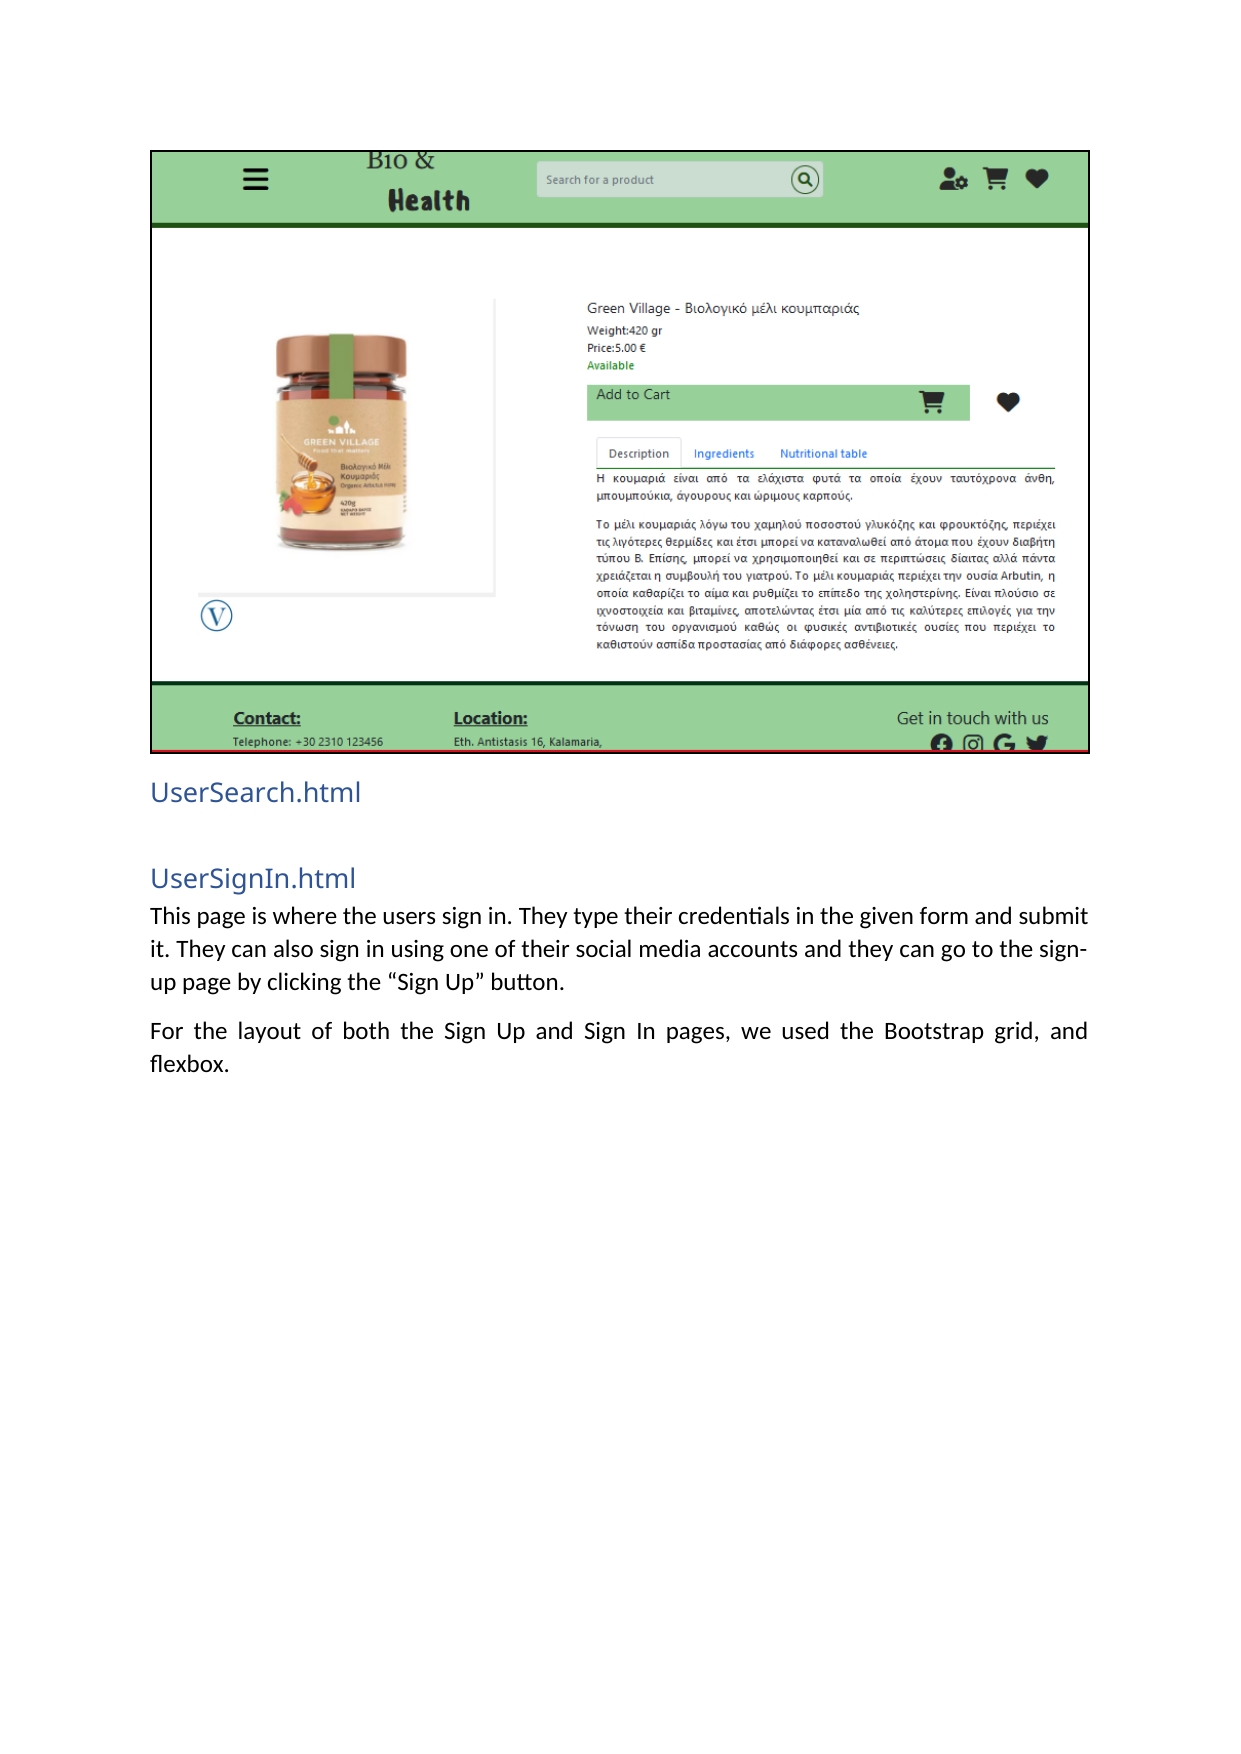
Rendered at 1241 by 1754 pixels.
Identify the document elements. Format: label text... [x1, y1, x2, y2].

text For the layout of both the Sign Up and Sign In pages, we used the Bootstrap grid, and flexbox. [150, 1015, 1090, 1079]
subtitle UserSearch.html [150, 773, 1090, 810]
picture [152, 152, 1088, 752]
subtitle UserSignIn.html [150, 860, 1090, 897]
text This page is where the users sign in. They type their credentials in the given form and submit it. They can also sign in using one of their social media accounts and they can go to the sign-up page by clicking the “Sign Up” button. [150, 900, 1090, 996]
